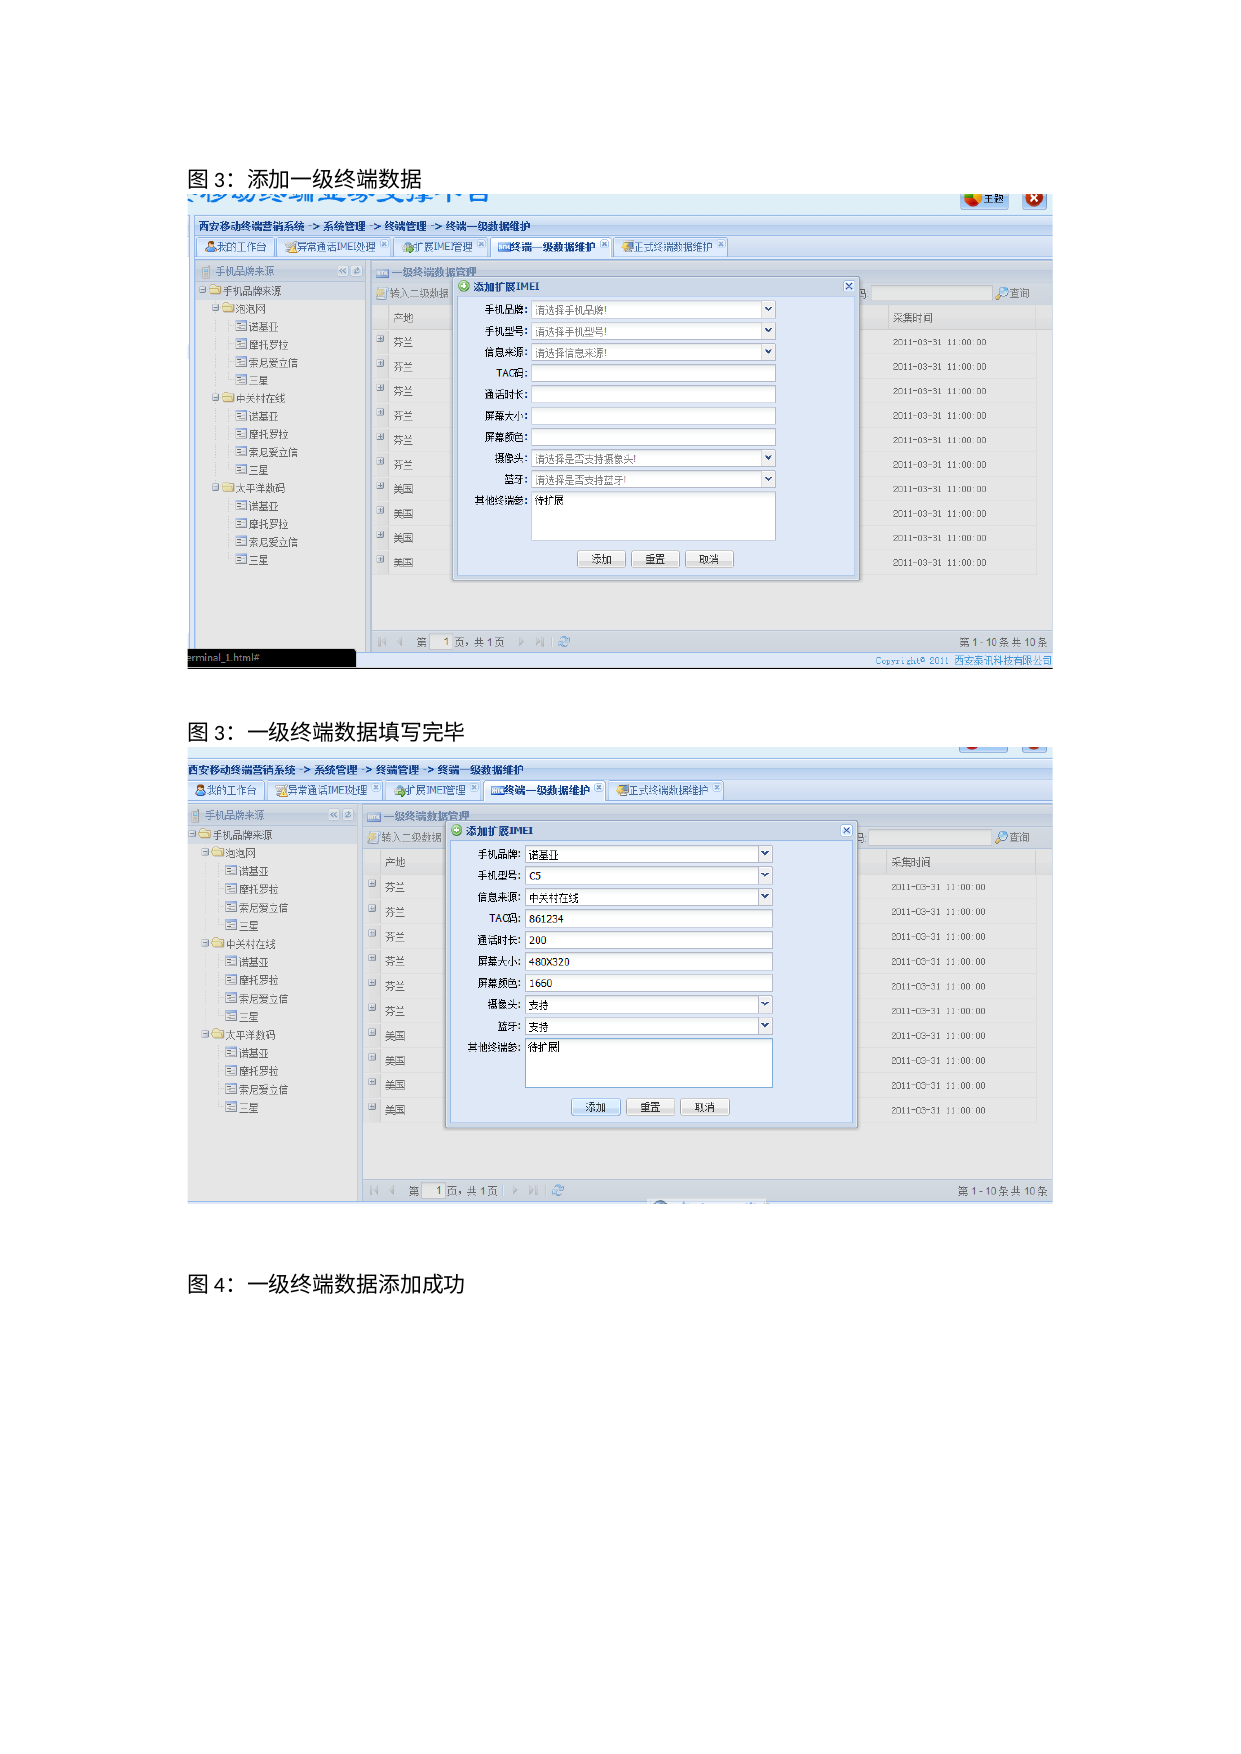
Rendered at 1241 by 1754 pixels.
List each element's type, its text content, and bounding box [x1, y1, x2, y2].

text 图4：一级终端数据添加成功 [187, 1267, 1053, 1299]
picture [187, 194, 1053, 669]
picture [187, 747, 1053, 1204]
text 图3：一级终端数据填写完毕 [187, 714, 1053, 747]
text 图3：添加一级终端数据 [187, 162, 1053, 194]
